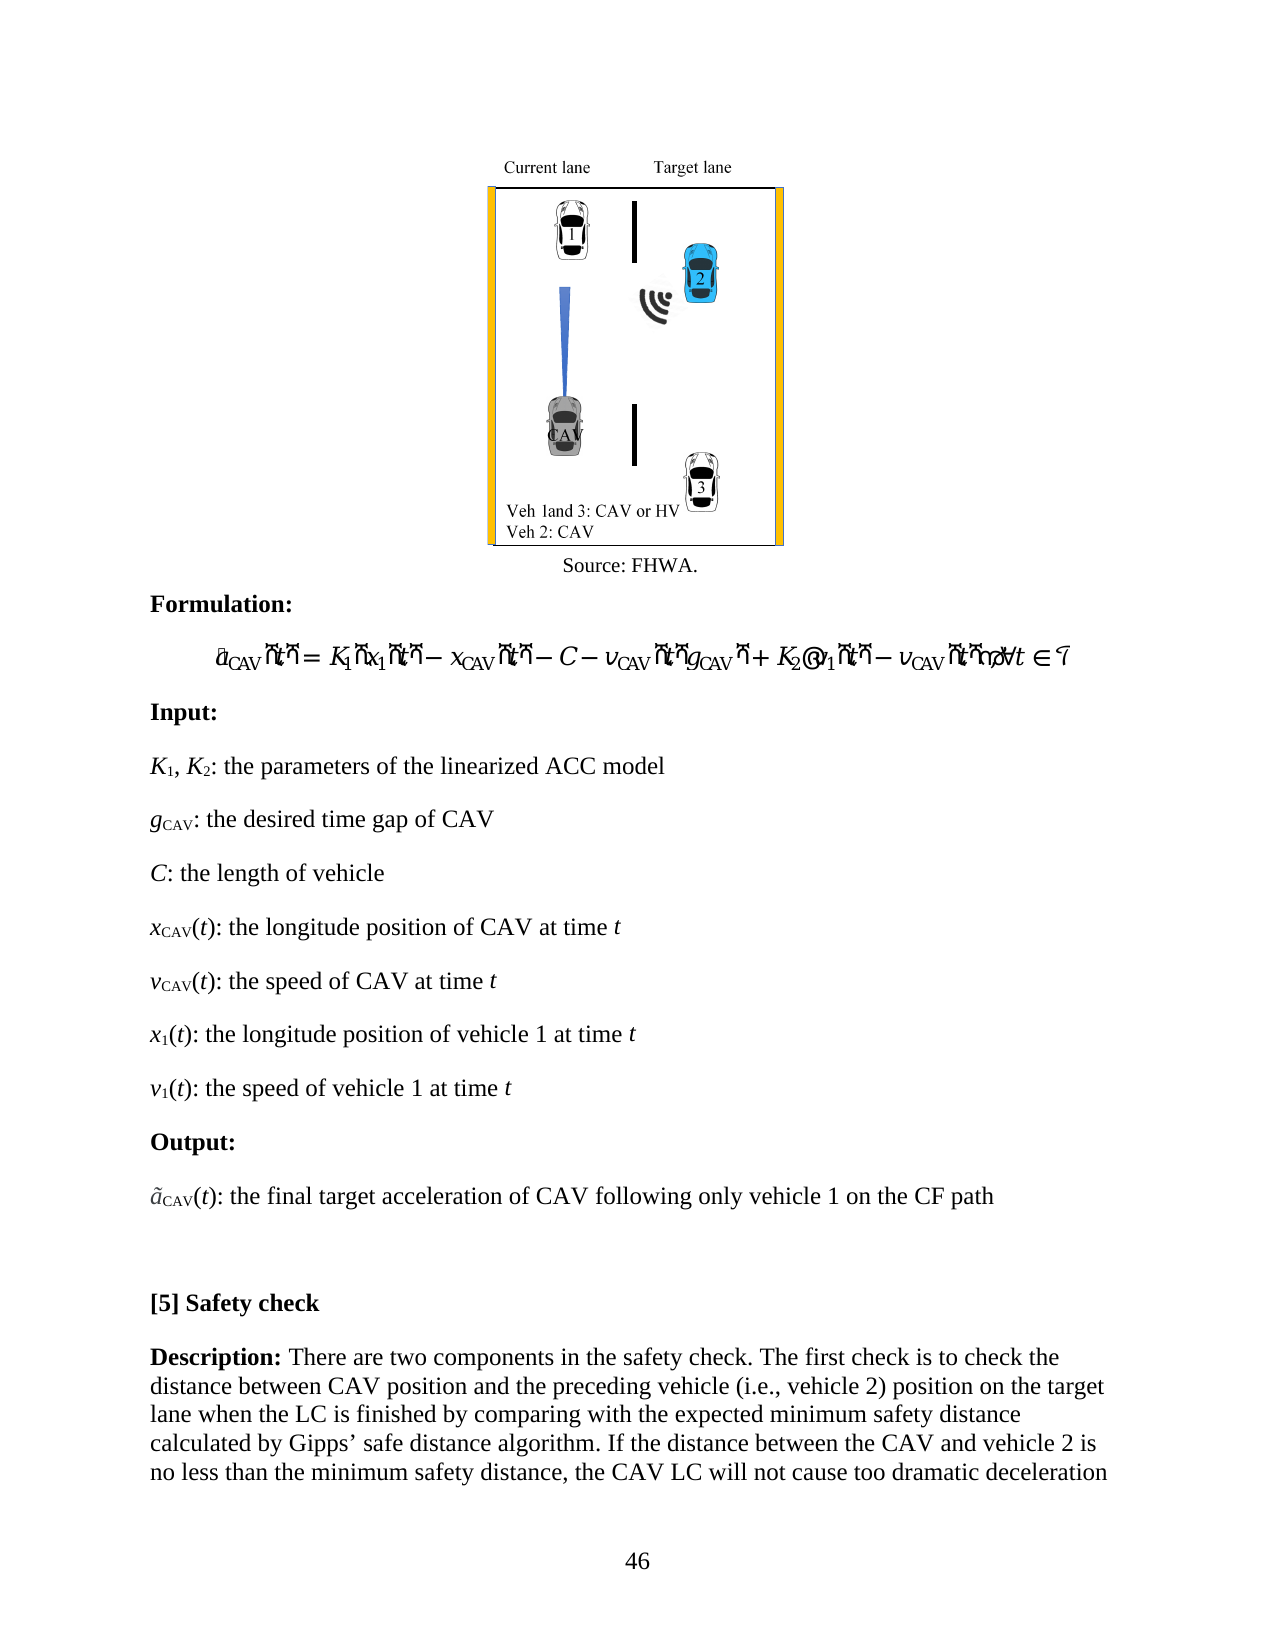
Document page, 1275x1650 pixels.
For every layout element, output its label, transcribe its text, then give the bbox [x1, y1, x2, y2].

text [5] Safety check [150, 1288, 1125, 1317]
text vCAV(t): the speed of CAV at time [150, 966, 1125, 994]
text Formulation: [150, 589, 1125, 618]
text K1, K2: the parameters of the linearized ACC model [150, 751, 1125, 779]
text gCAV: the desired time gap of CAV [150, 804, 1125, 833]
text Source: FHWA. [225, 553, 1125, 577]
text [150, 1342, 1125, 1486]
text v1(t): the speed of vehicle 1 at time [150, 1073, 1125, 1102]
text ãCAV(t): the final target acceleration of CAV following only vehicle 1 on the CF path [162, 1181, 1125, 1209]
text C: the length of vehicle [150, 858, 1125, 887]
text Input: [150, 697, 1125, 726]
text xCAV(t): the longitude position of CAV at time [150, 912, 1125, 941]
text Output: [150, 1127, 1125, 1156]
text x1(t): the longitude position of vehicle 1 at time [150, 1019, 1125, 1048]
